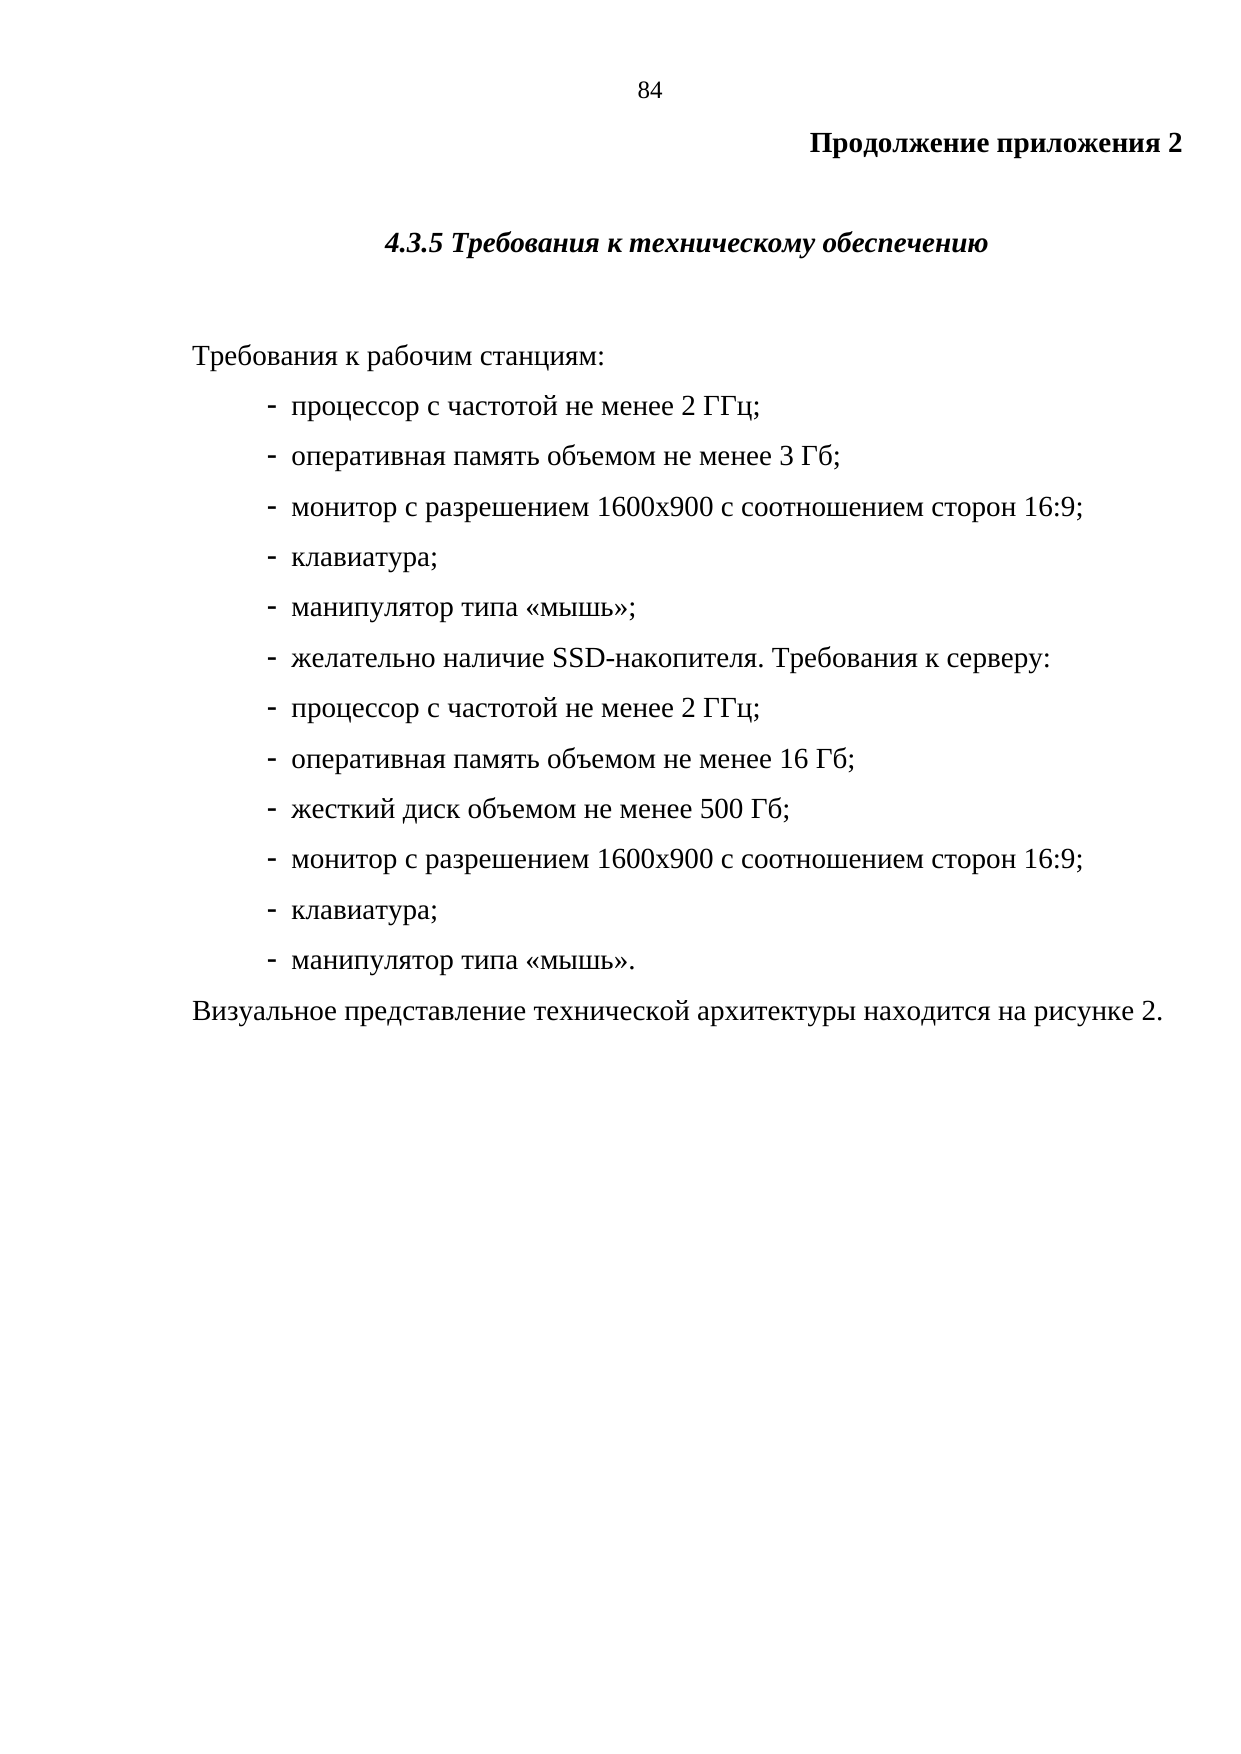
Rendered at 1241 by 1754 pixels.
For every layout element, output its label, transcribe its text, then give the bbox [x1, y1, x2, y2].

list монитор с разрешением 1600х900 с соотношением сторон 16:9; [193, 489, 1182, 522]
list жесткий диск объемом не менее 500 Гб; [193, 791, 1182, 825]
list желательно наличие SSD-накопителя. Требования к серверу: [193, 640, 1182, 674]
list манипулятор типа «мышь». [193, 942, 1182, 976]
list оперативная память объемом не менее 16 Гб; [193, 741, 1182, 774]
text Требования к рабочим станциям: [118, 338, 1182, 371]
list манипулятор типа «мышь»; [193, 589, 1182, 623]
list процессор с частотой не менее 2 ГГц; [193, 388, 1182, 422]
list процессор с частотой не менее 2 ГГц; [193, 690, 1182, 724]
list клавиатура; [193, 539, 1182, 573]
subtitle 4.3.5 Требования к техническому обеспечению [118, 225, 1182, 258]
list монитор с разрешением 1600х900 с соотношением сторон 16:9; [193, 842, 1182, 875]
list оперативная память объемом не менее 3 Гб; [193, 438, 1182, 472]
list Продолжение приложения 2 [118, 125, 1183, 159]
text Визуальное представление технической архитектуры находится на рисунке 2. [118, 993, 1182, 1026]
list клавиатура; [193, 892, 1182, 926]
